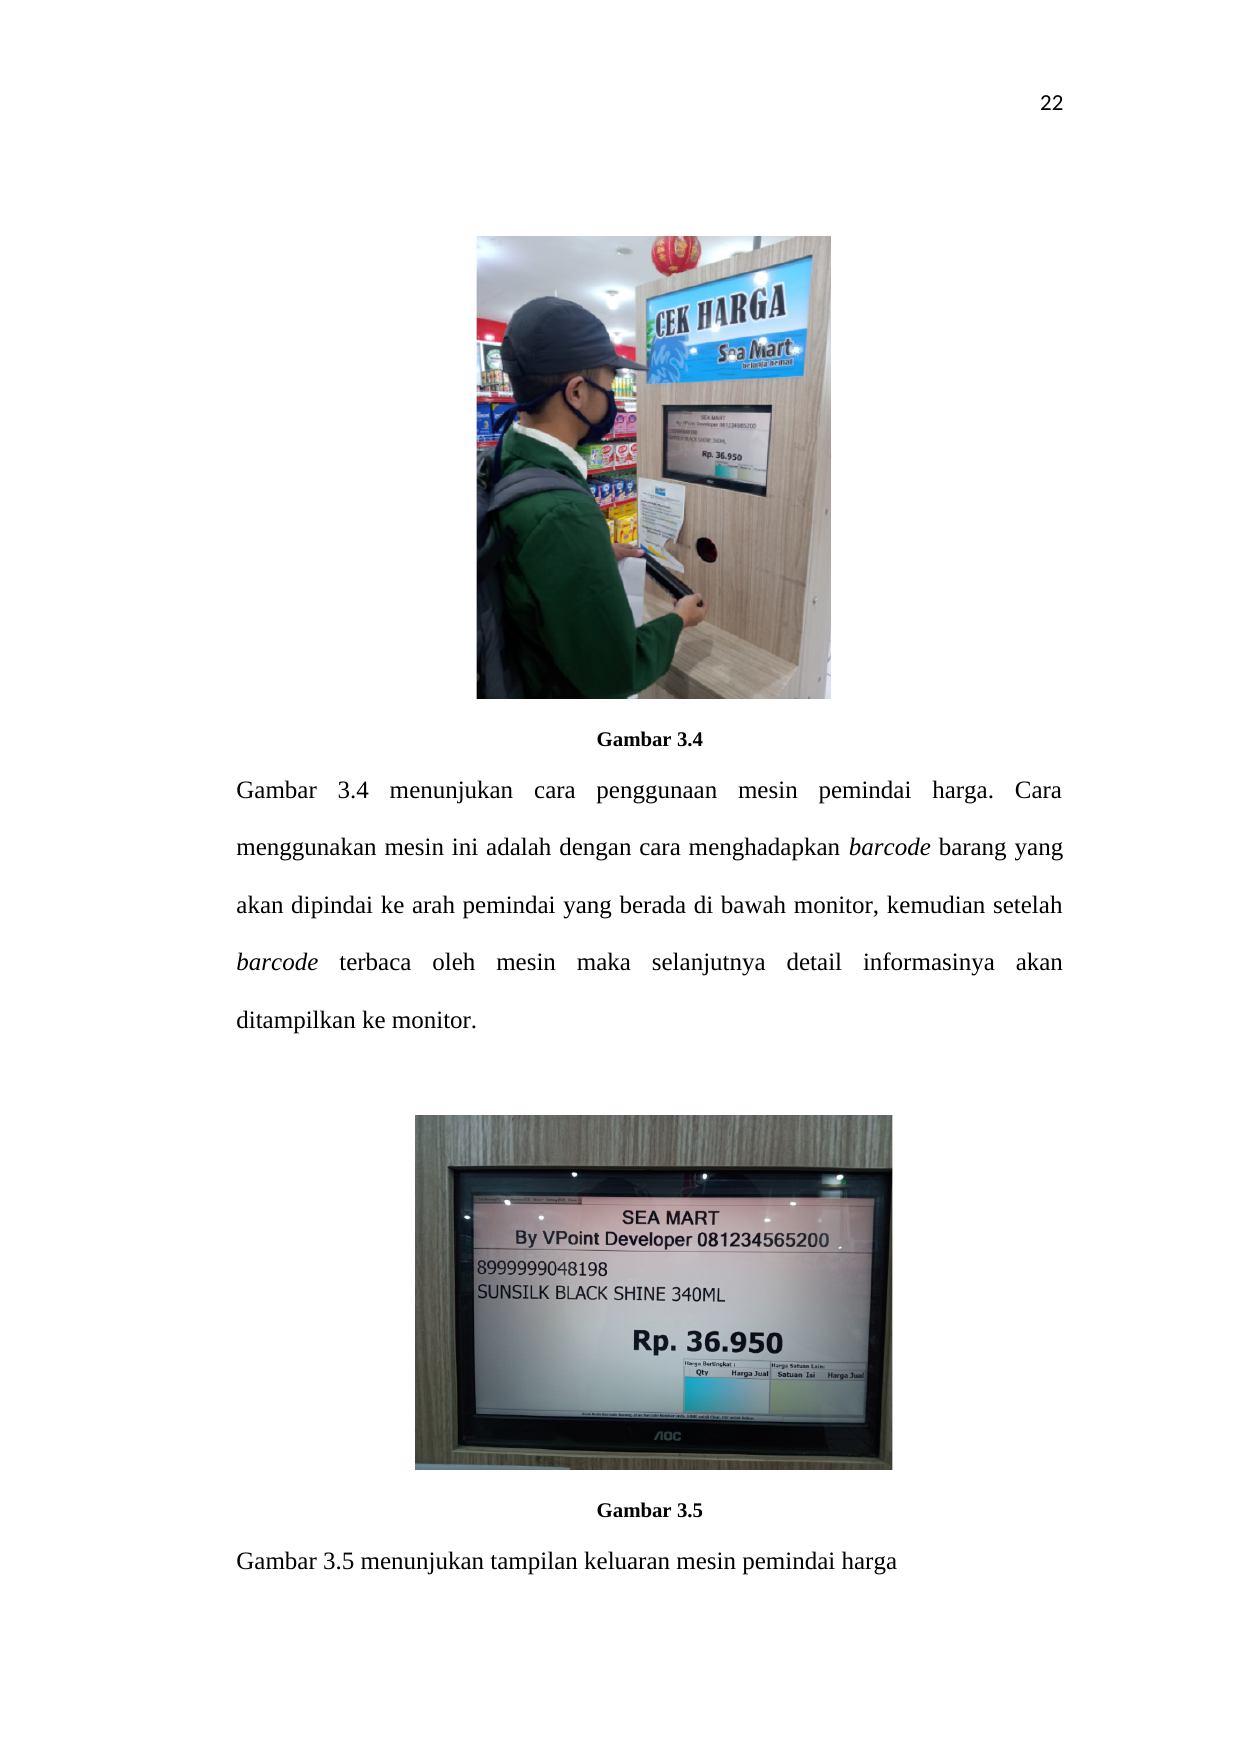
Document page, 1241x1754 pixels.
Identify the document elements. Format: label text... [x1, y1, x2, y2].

list Gambar 3.5 [236, 1498, 1063, 1522]
list Gambar 3.4 menunjukan cara penggunaan mesin pemindai harga. Cara menggunakan mesin ini adalah dengan cara menghadapkan barcode barang yang akan dipindai ke arah pemindai yang berada di bawah monitor, kemudian setelah barcode terbaca oleh mesin maka selanjutnya detail informasinya akan ditampilkan ke monitor. [236, 775, 1063, 1034]
picture [476, 236, 831, 699]
list Gambar 3.4 [236, 727, 1063, 751]
list Gambar 3.5 menunjukan tampilan keluaran mesin pemindai harga [236, 1546, 1063, 1574]
picture [415, 1115, 893, 1470]
